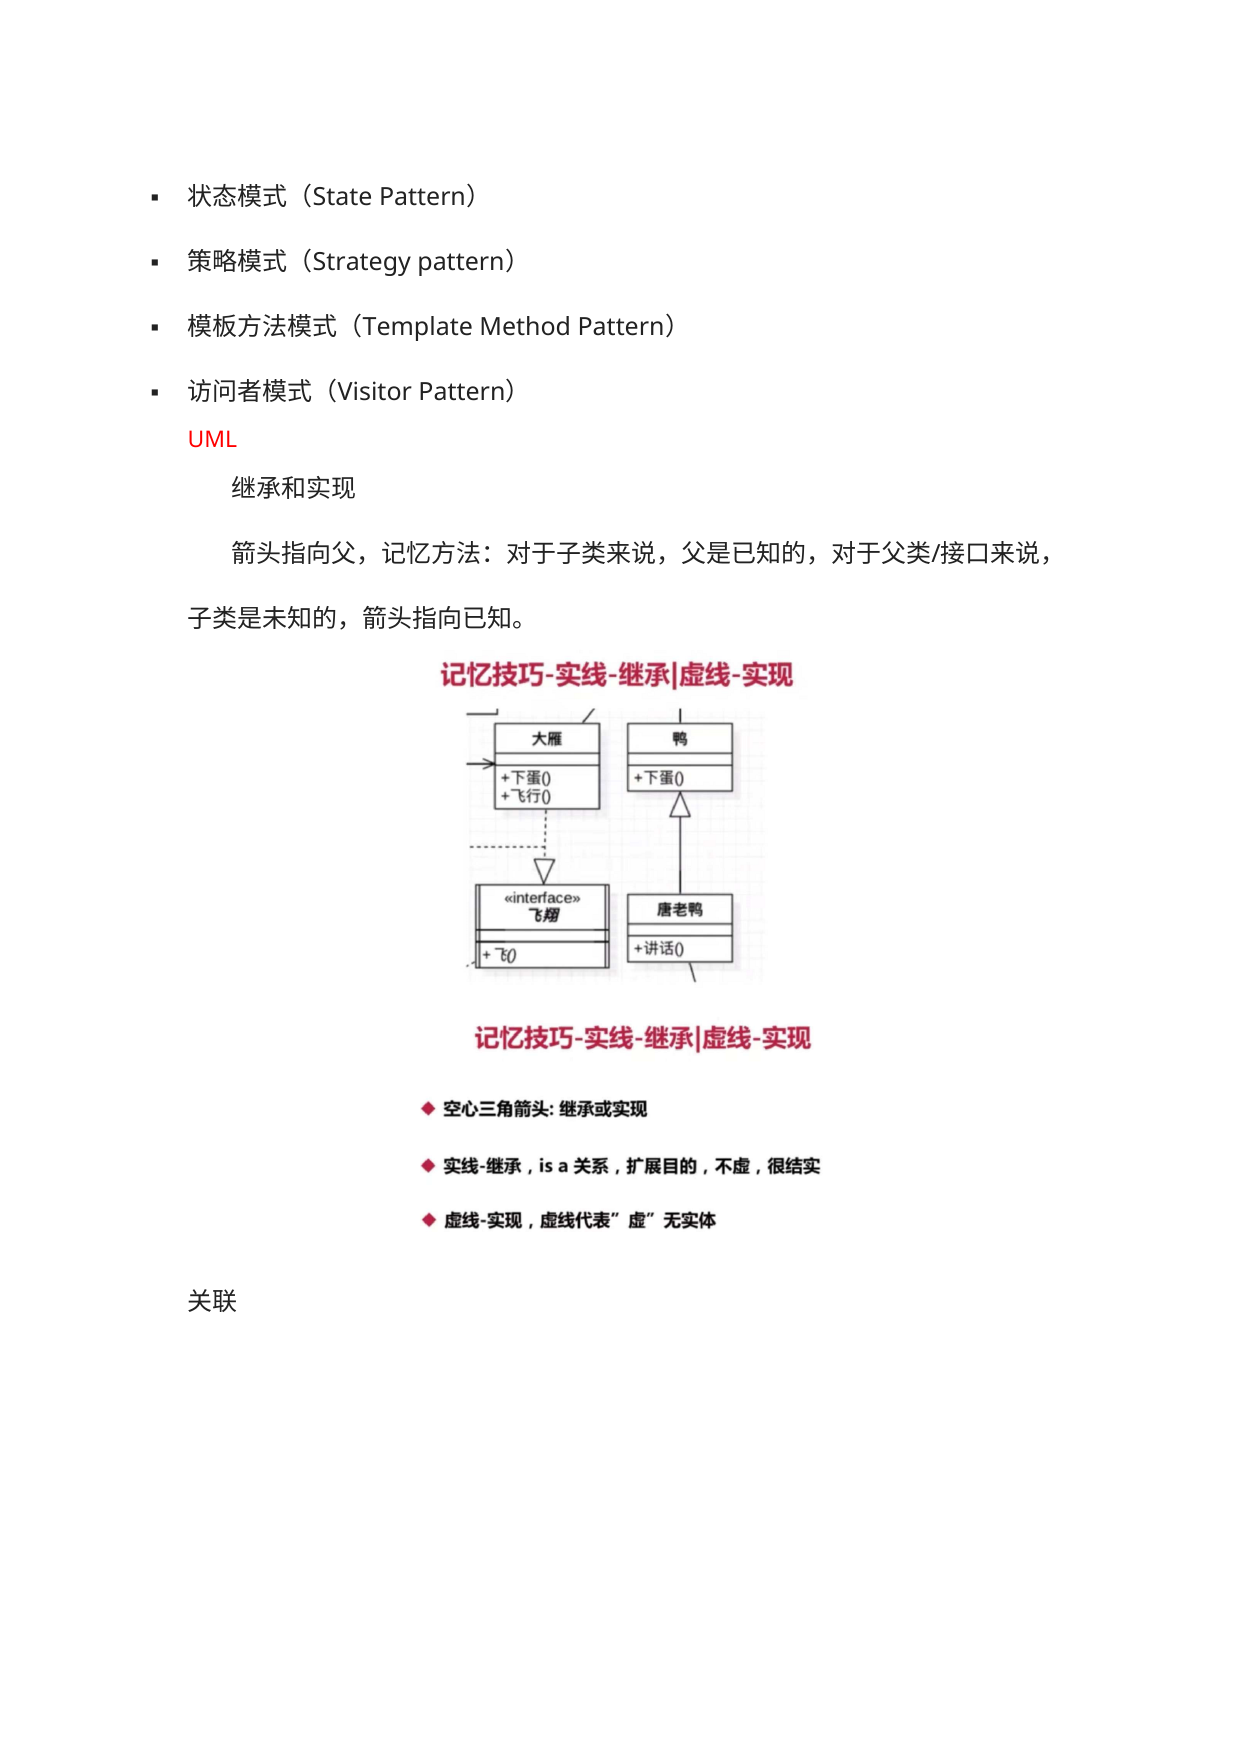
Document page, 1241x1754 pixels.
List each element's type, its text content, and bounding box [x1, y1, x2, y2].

text 关联 [187, 1267, 1053, 1332]
list 模板方法模式（Template Method Pattern） [150, 292, 1053, 357]
picture [433, 649, 808, 990]
picture [410, 1007, 830, 1264]
list 策略模式（Strategy pattern） [150, 227, 1053, 292]
text UML [187, 422, 1053, 454]
list 状态模式（State Pattern） [150, 162, 1053, 227]
list 访问者模式（Visitor Pattern） [150, 357, 1053, 422]
text 继承和实现 [187, 454, 1053, 519]
text 箭头指向父，记忆方法：对于子类来说，父是已知的，对于父类/接口来说，子类是未知的，箭头指向已知。 [187, 519, 1053, 649]
